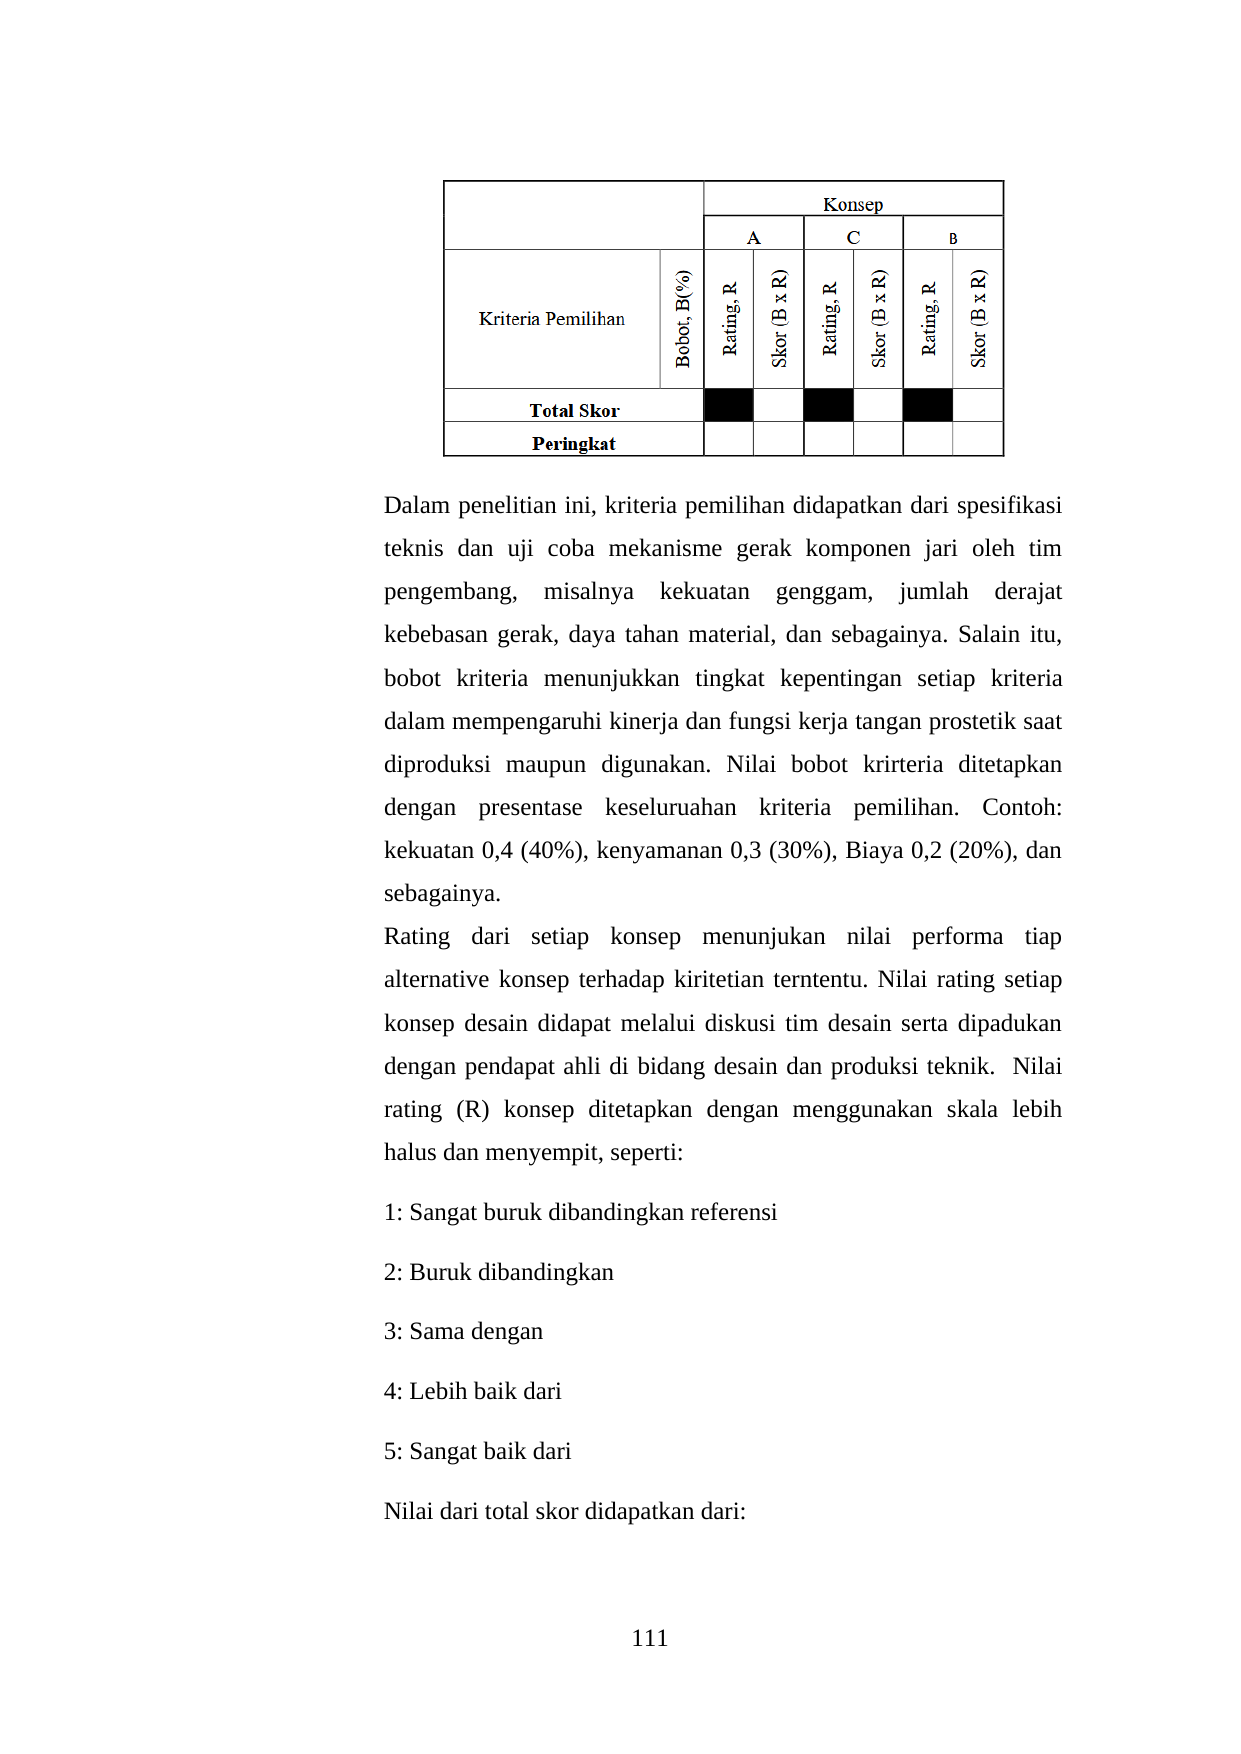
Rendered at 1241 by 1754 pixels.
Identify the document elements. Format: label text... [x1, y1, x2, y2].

text 1: Sangat buruk dibandingkan referensi [349, 1197, 1063, 1226]
picture [440, 177, 1007, 459]
text 4: Lebih baik dari [349, 1376, 1063, 1405]
text 5: Sangat baik dari [349, 1436, 1063, 1465]
text Nilai dari total skor didapatkan dari: [349, 1496, 1063, 1524]
text 3: Sama dengan [349, 1316, 1063, 1345]
list Dalam penelitian ini, kriteria pemilihan didapatkan dari spesifikasi teknis dan uji coba mekanisme gerak komponen jari oleh tim pengembang, misalnya kekuatan genggam, jumlah derajat kebebasan gerak, daya tahan material, dan sebagainya. Salain itu, bobot kriteria menunjukkan tingkat kepentingan setiap kriteria dalam mempengaruhi kinerja dan fungsi kerja tangan prostetik saat diproduksi maupun digunakan. Nilai bobot krirteria ditetapkan dengan presentase keseluruahan kriteria pemilihan. Contoh: kekuatan 0,4 (40%), kenyamanan 0,3 (30%), Biaya 0,2 (20%), dan sebagainya. [383, 490, 1063, 907]
text 2: Buruk dibandingkan [349, 1257, 1063, 1285]
list Rating dari setiap konsep menunjukan nilai performa tiap alternative konsep terhadap kiritetian terntentu. Nilai rating setiap konsep desain didapat melalui diskusi tim desain serta dipadukan dengan pendapat ahli di bidang desain dan produksi teknik. Nilai rating (R) konsep ditetapkan dengan menggunakan skala lebih halus dan menyempit, seperti: [383, 921, 1063, 1166]
